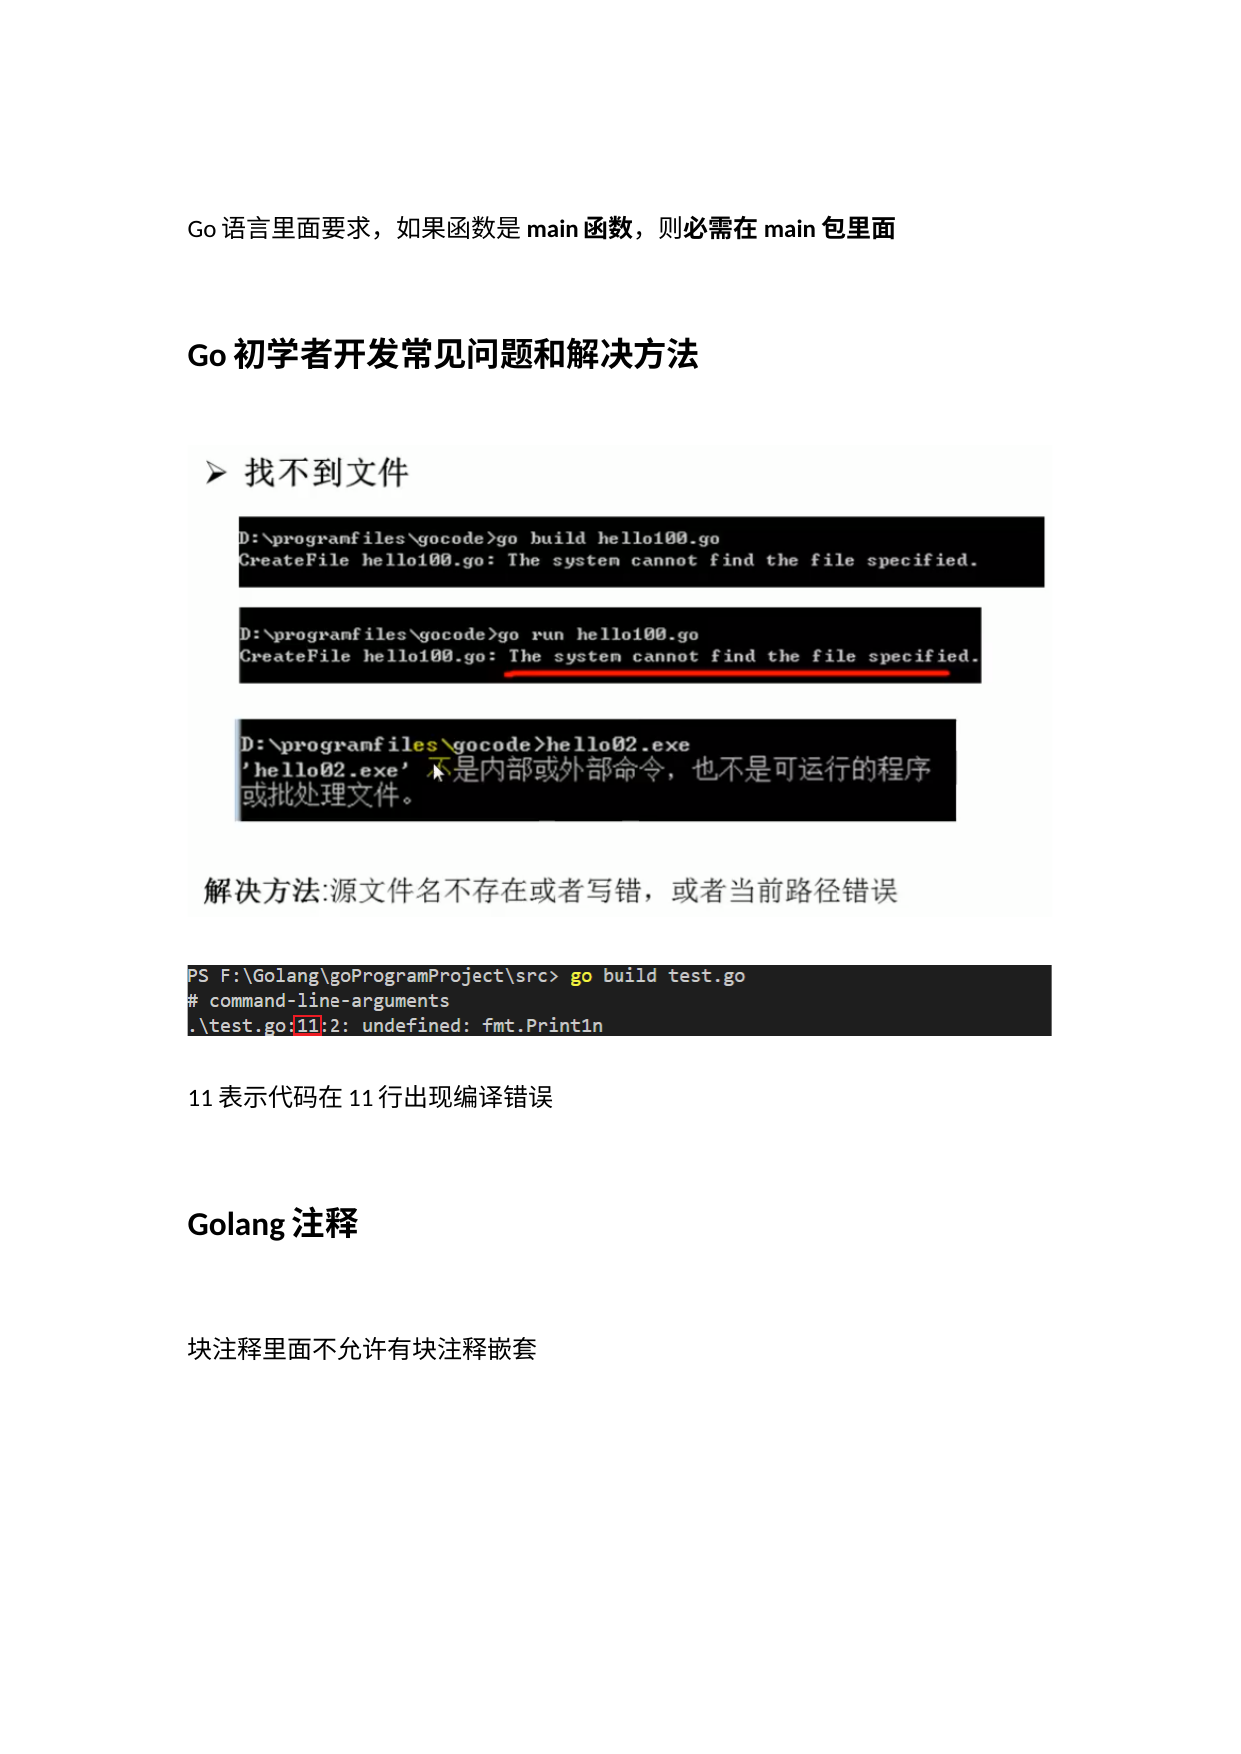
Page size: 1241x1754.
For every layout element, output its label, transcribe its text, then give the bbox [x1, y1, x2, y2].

picture [187, 965, 1052, 1036]
text 块注释里面不允许有块注释嵌套 [187, 1315, 1053, 1380]
text Go语言里面要求，如果函数是main函数，则必需在main包里面 [187, 194, 1053, 259]
picture [187, 445, 1053, 917]
subtitle Golang注释 [187, 1188, 1053, 1253]
subtitle Go初学者开发常见问题和解决方法 [187, 319, 1053, 384]
